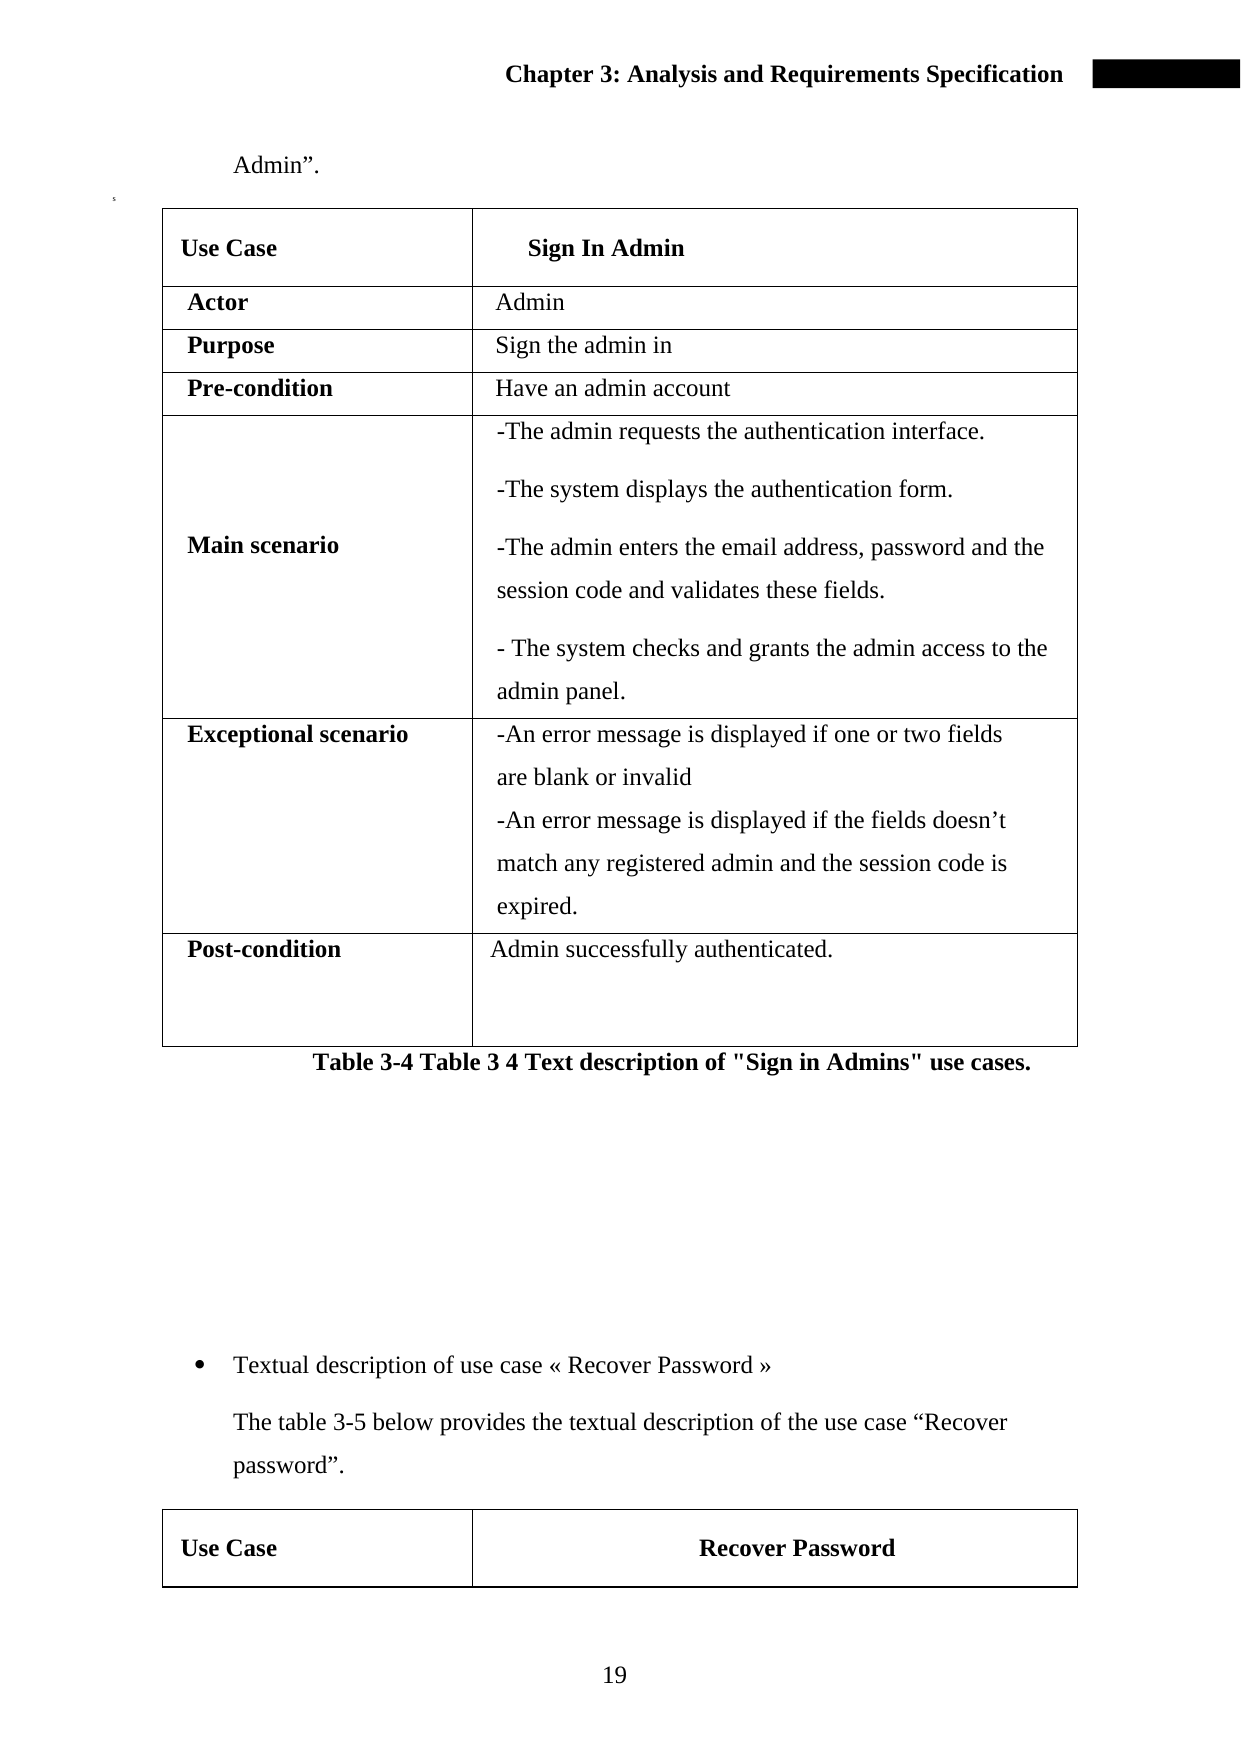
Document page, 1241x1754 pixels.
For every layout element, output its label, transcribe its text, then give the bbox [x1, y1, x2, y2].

text The table 3-5 below provides the textual description of the use case “Recover password”. [233, 1407, 1072, 1479]
table_cell -The admin requests the authentication interface. -The system displays the authentication form. -The admin enters the email address, password and the session code and validates these fields. - The system checks and grants the admin access to the admin panel. [473, 416, 1077, 718]
table_header Recover Password [473, 1510, 1077, 1586]
list Textual description of use case « Recover Password » [195, 1350, 1072, 1379]
table_cell Admin successfully authenticated. [473, 934, 1077, 1046]
table_header Use Case [163, 209, 472, 286]
table_cell Sign the admin in [473, 330, 1077, 372]
table_cell Exceptional scenario [163, 719, 472, 933]
table_cell Pre-condition [163, 373, 472, 415]
table_cell Admin [473, 287, 1077, 329]
table_cell Post-condition [163, 934, 472, 1046]
table_cell Actor [163, 287, 472, 329]
table_header Sign In Admin [473, 209, 1077, 286]
table_cell Main scenario [163, 416, 472, 718]
text Table ‎3-4 Table ‎3 4 Text description of "Sign in Admins" use cases. [142, 1047, 1128, 1076]
table_cell Purpose [163, 330, 472, 372]
table_cell -An error message is displayed if one or two fields are blank or invalid -An error message is displayed if the fields doesn’t match any registered admin and the session code is expired. [473, 719, 1077, 933]
table_cell Have an admin account [473, 373, 1077, 415]
table_header Use Case [163, 1510, 472, 1586]
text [233, 150, 1072, 179]
